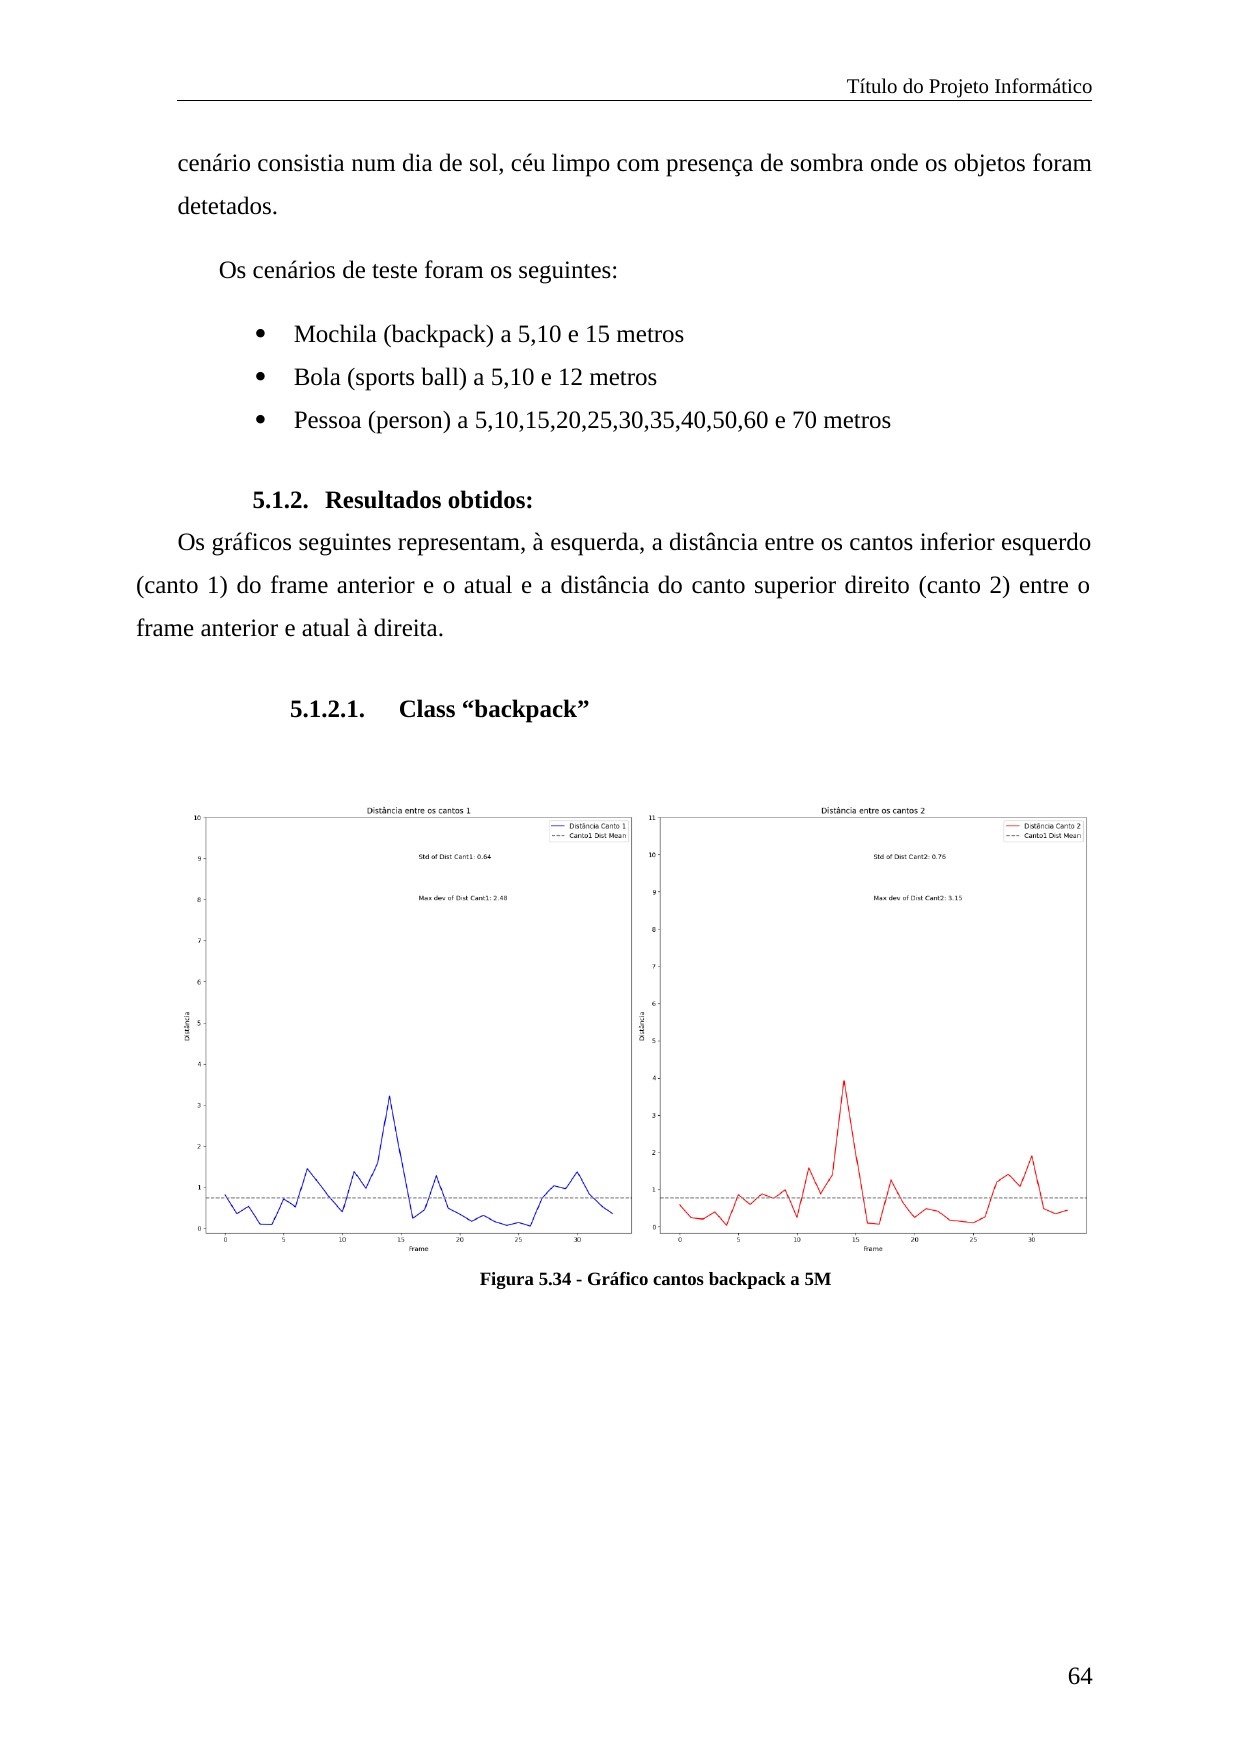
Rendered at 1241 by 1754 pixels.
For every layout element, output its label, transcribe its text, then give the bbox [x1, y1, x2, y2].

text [177, 148, 1092, 219]
list Pessoa (person) a 5,10,15,20,25,30,35,40,50,60 e 70 metros [256, 405, 1092, 434]
text Os cenários de teste foram os seguintes: [177, 255, 1092, 283]
list Bola (sports ball) a 5,10 e 12 metros [256, 362, 1092, 391]
picture [177, 801, 1093, 1259]
subtitle Resultados obtidos: [252, 486, 1092, 514]
list Mochila (backpack) a 5,10 e 15 metros [256, 319, 1092, 347]
text Os gráficos seguintes representam, à esquerda, a distância entre os cantos inferior esquerdo (canto 1) do frame anterior e o atual e a distância do canto superior direito (canto 2) entre o frame anterior e atual à direita. [136, 527, 1092, 642]
subtitle Class “backpack” [290, 694, 1092, 722]
